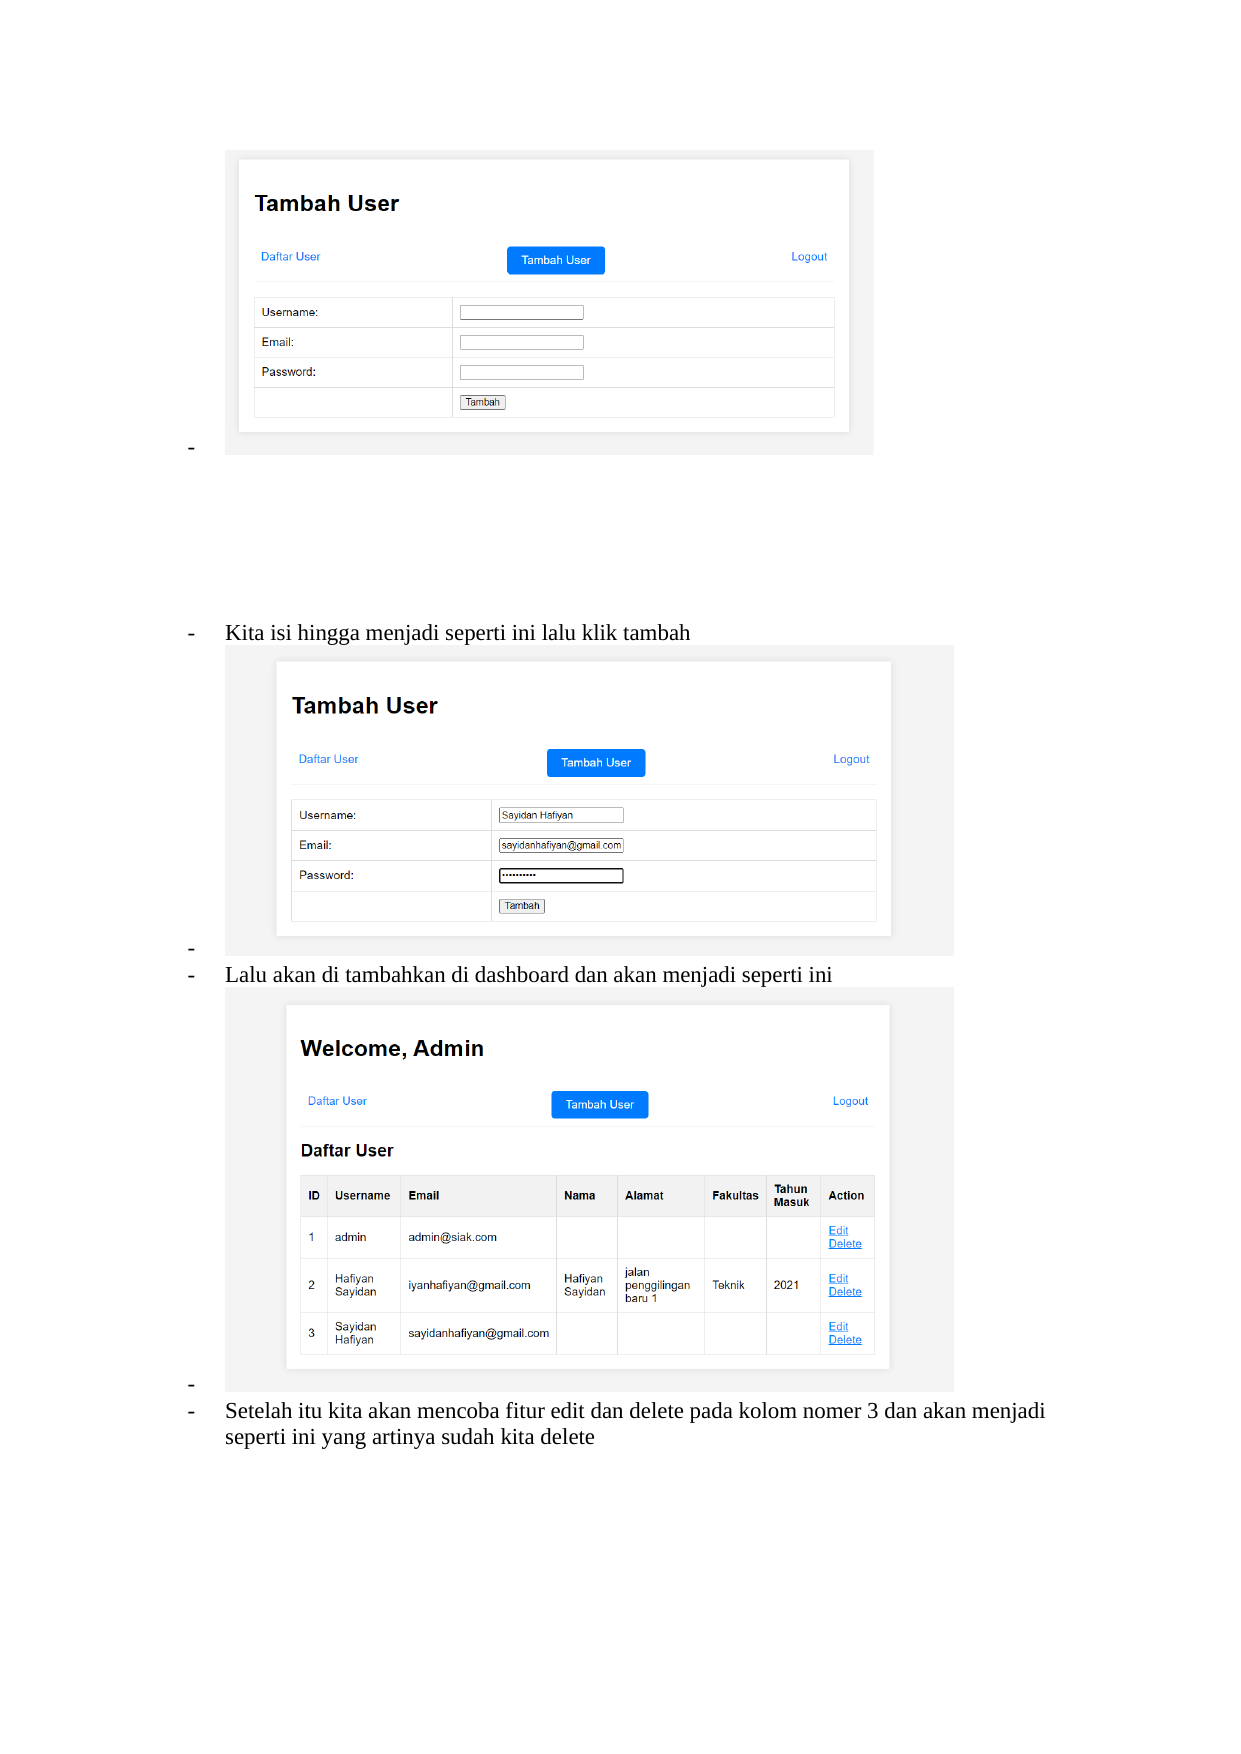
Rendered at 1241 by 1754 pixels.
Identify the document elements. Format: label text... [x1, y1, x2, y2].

list Kita isi hingga menjadi seperti ini lalu klik tambah [187, 618, 1090, 645]
list Setelah itu kita akan mencoba fitur edit dan delete pada kolom nomer 3 dan akan menjadi seperti ini yang artinya sudah kita delete [187, 1397, 1090, 1449]
picture [225, 987, 955, 1392]
list Lalu akan di tambahkan di dashboard dan akan menjadi seperti ini [187, 961, 1090, 988]
picture [225, 645, 955, 956]
picture [225, 150, 874, 455]
